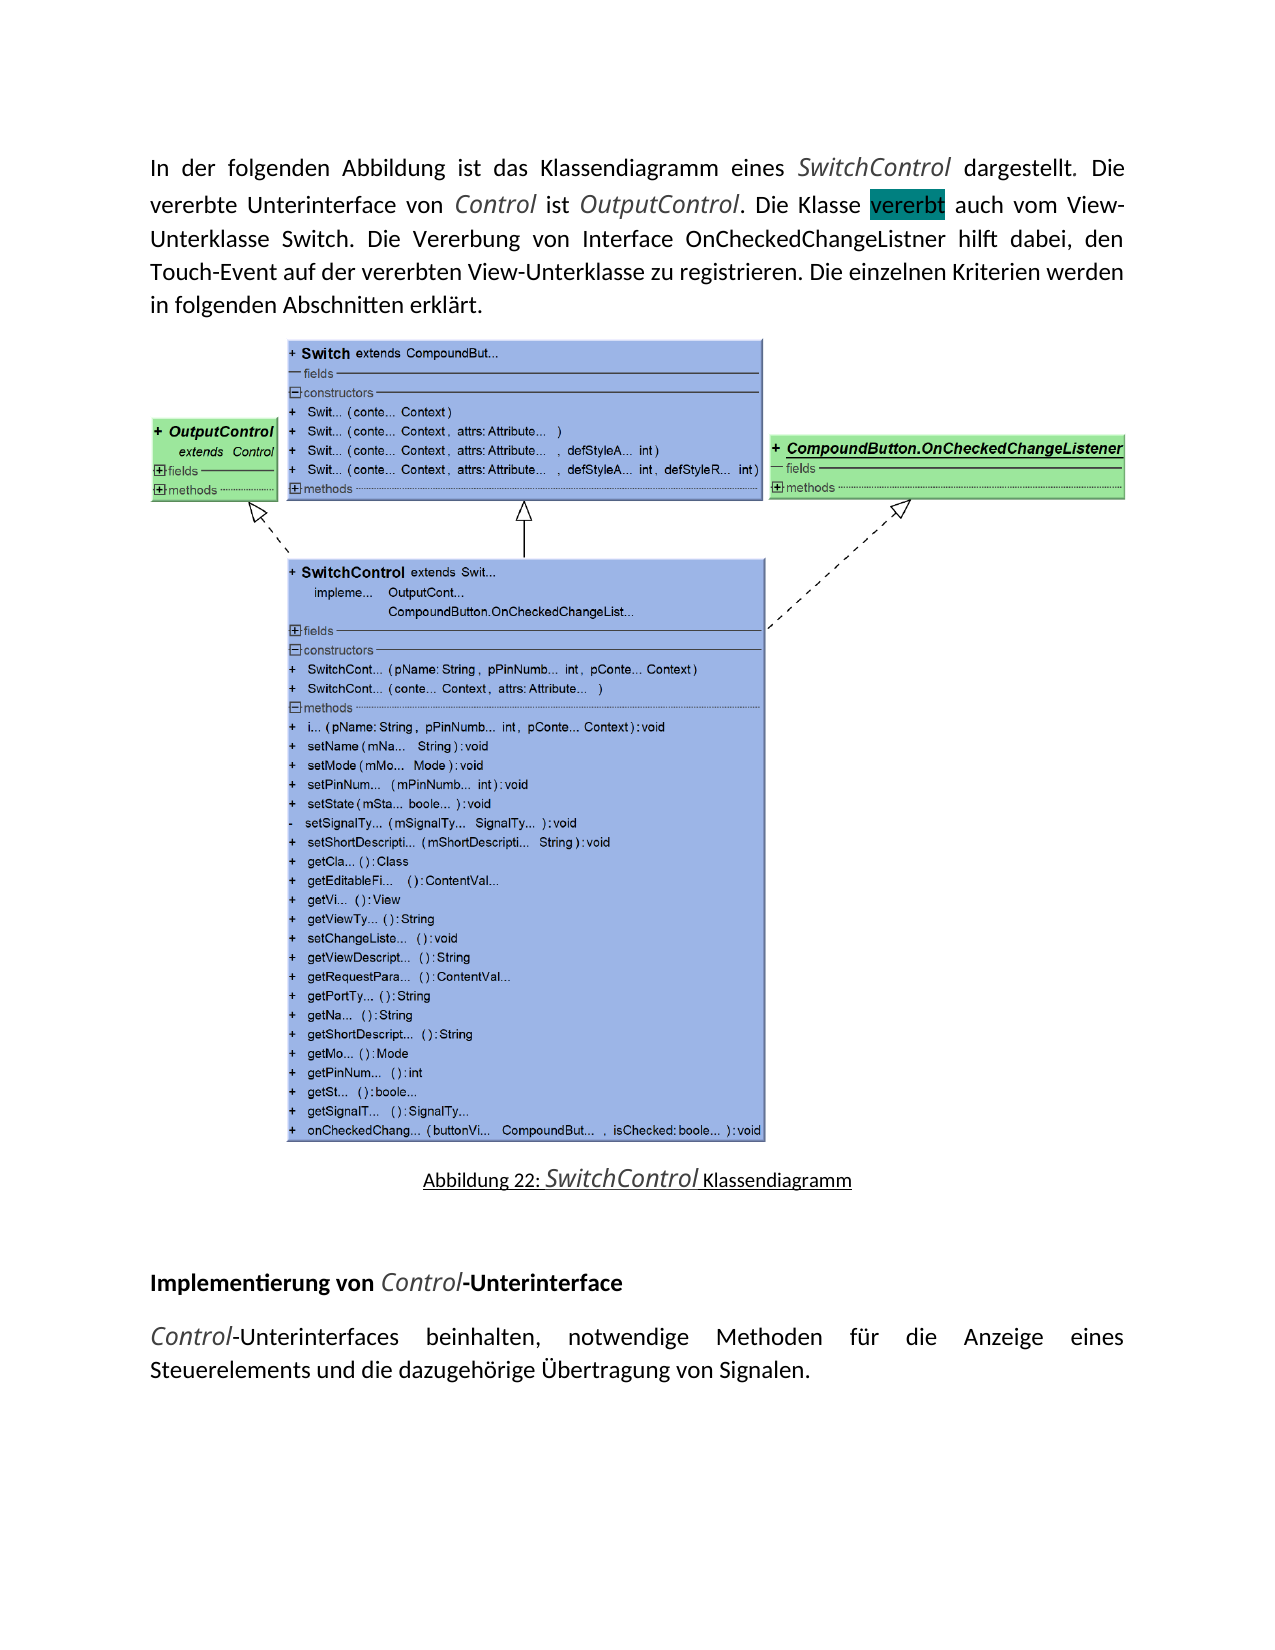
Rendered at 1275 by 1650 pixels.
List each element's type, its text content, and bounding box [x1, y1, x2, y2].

text Control-Unterinterfaces beinhalten, notwendige Methoden für die Anzeige eines Steuerelements und die dazugehörige Übertragung von Signalen. [150, 1318, 1125, 1385]
text Abbildung 22: SwitchControl Klassendiagramm [150, 1160, 1125, 1194]
picture [150, 338, 1125, 1142]
text In der folgenden Abbildung ist das Klassendiagramm eines SwitchControl dargestellt. Die vererbte Unterinterface von Control ist OutputControl. Die Klasse vererbt auch vom View-Unterklasse Switch. Die Vererbung von Interface OnCheckedChangeListner hilft dabei, den Touch-Event auf der vererbten View-Unterklasse zu registrieren. Die einzelnen Kriterien werden in folgenden Abschnitten erklärt. [150, 150, 1125, 319]
text Implementierung von Control-Unterinterface [150, 1265, 1125, 1299]
